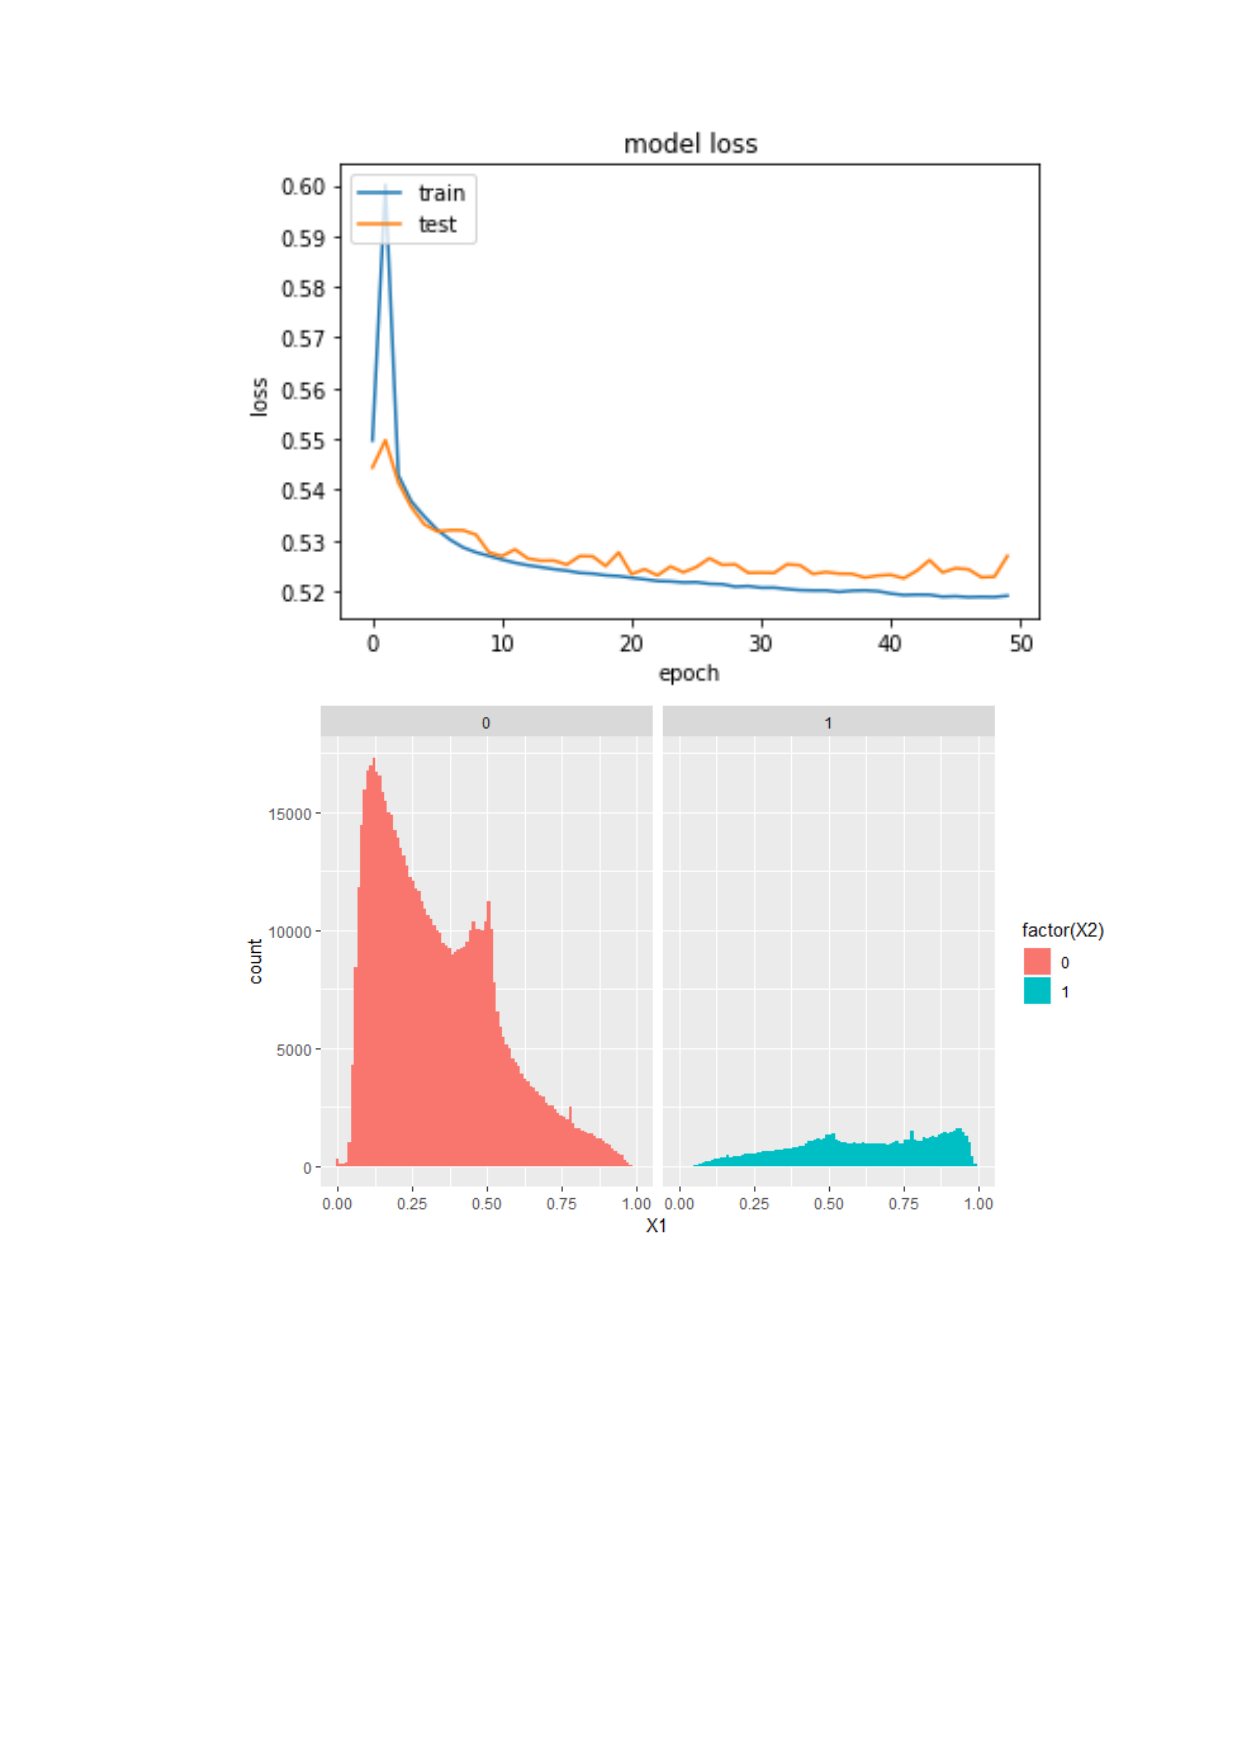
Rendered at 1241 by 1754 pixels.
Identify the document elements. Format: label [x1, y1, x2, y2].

picture [236, 118, 1123, 1245]
